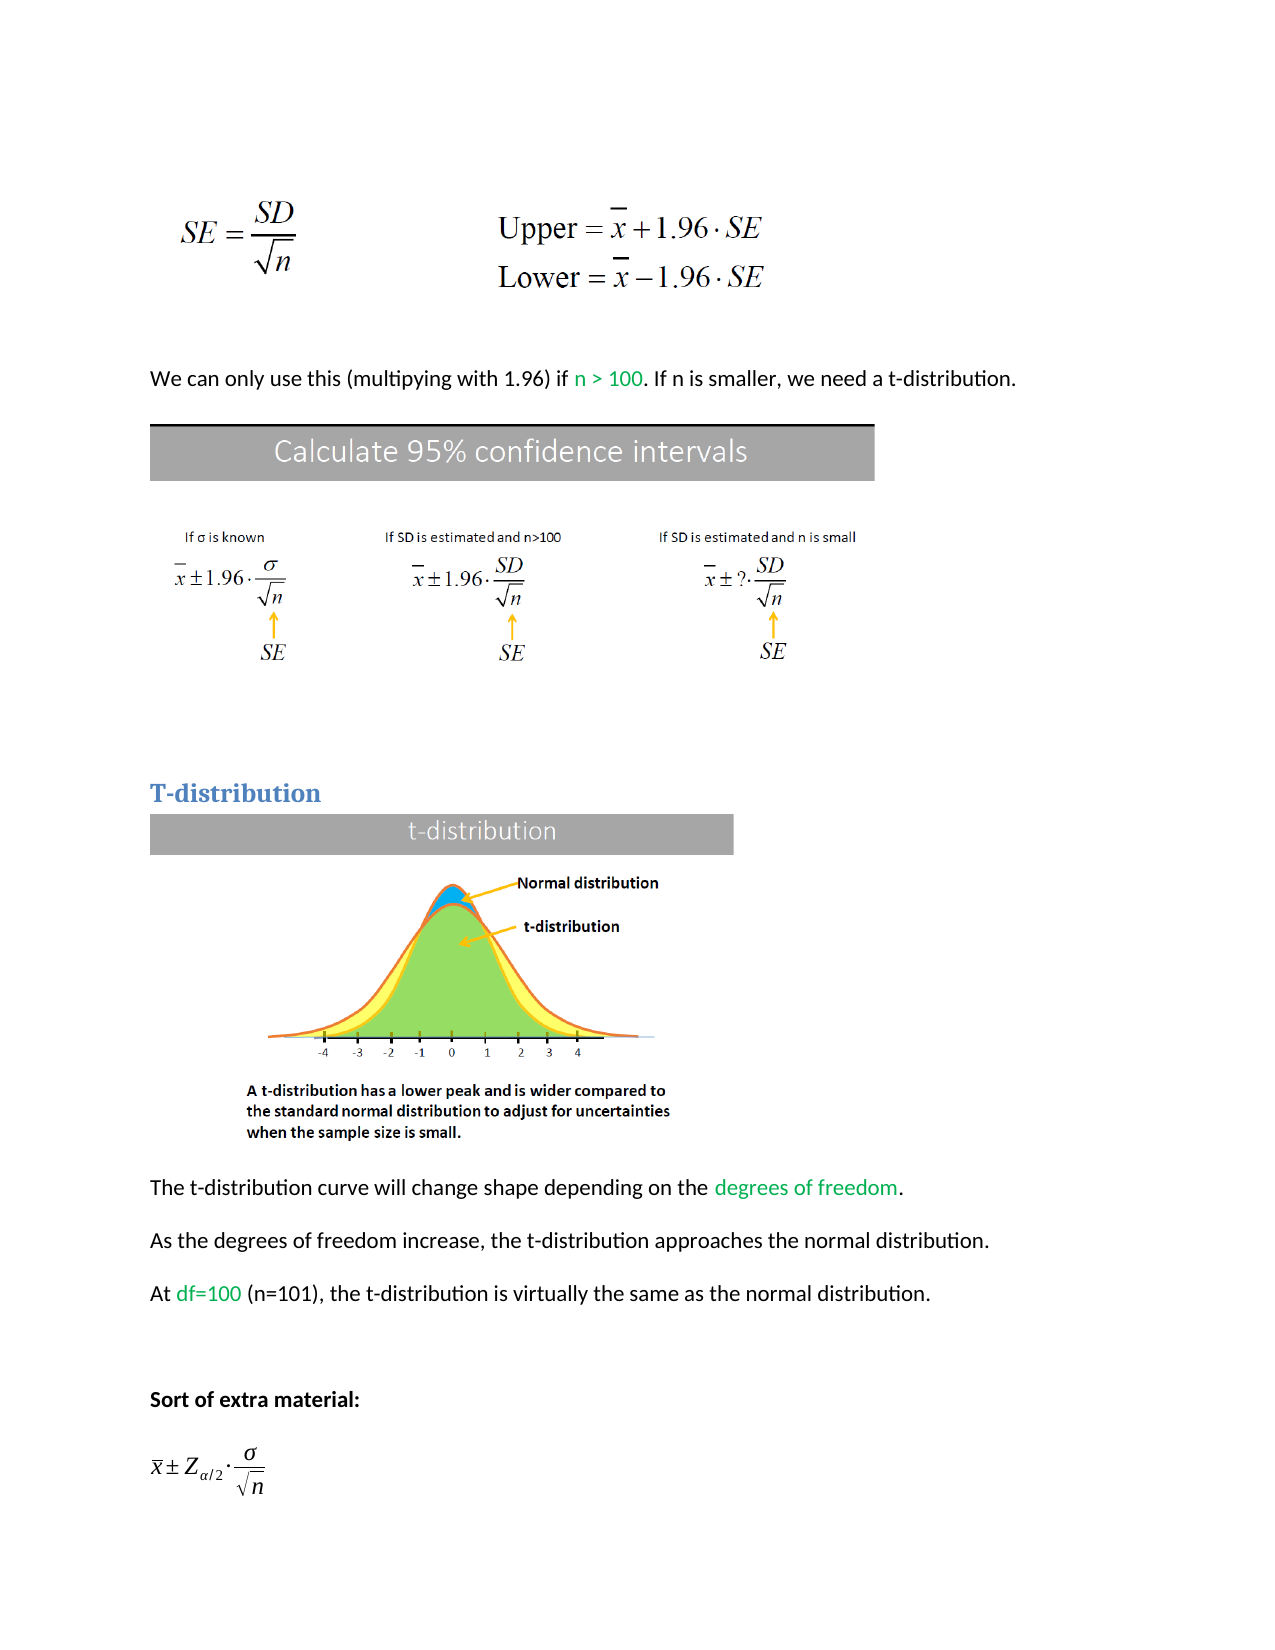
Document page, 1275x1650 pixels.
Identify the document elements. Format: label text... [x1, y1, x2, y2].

picture [150, 417, 875, 697]
picture [150, 150, 797, 339]
subtitle T-distribution [150, 778, 1125, 809]
text We can only use this (multipying with 1.96) if n > 100. If n is smaller, we need a t-distribution. [150, 364, 1125, 392]
picture [150, 814, 734, 1149]
text At df=100 (n=101), the t-distribution is virtually the same as the normal distribution. [150, 1279, 1125, 1307]
text The t-distribution curve will change shape depending on the degrees of freedom. [150, 1173, 1125, 1201]
text Sort of extra material: [150, 1385, 1125, 1413]
text As the degrees of freedom increase, the t-distribution approaches the normal distribution. [150, 1226, 1125, 1254]
